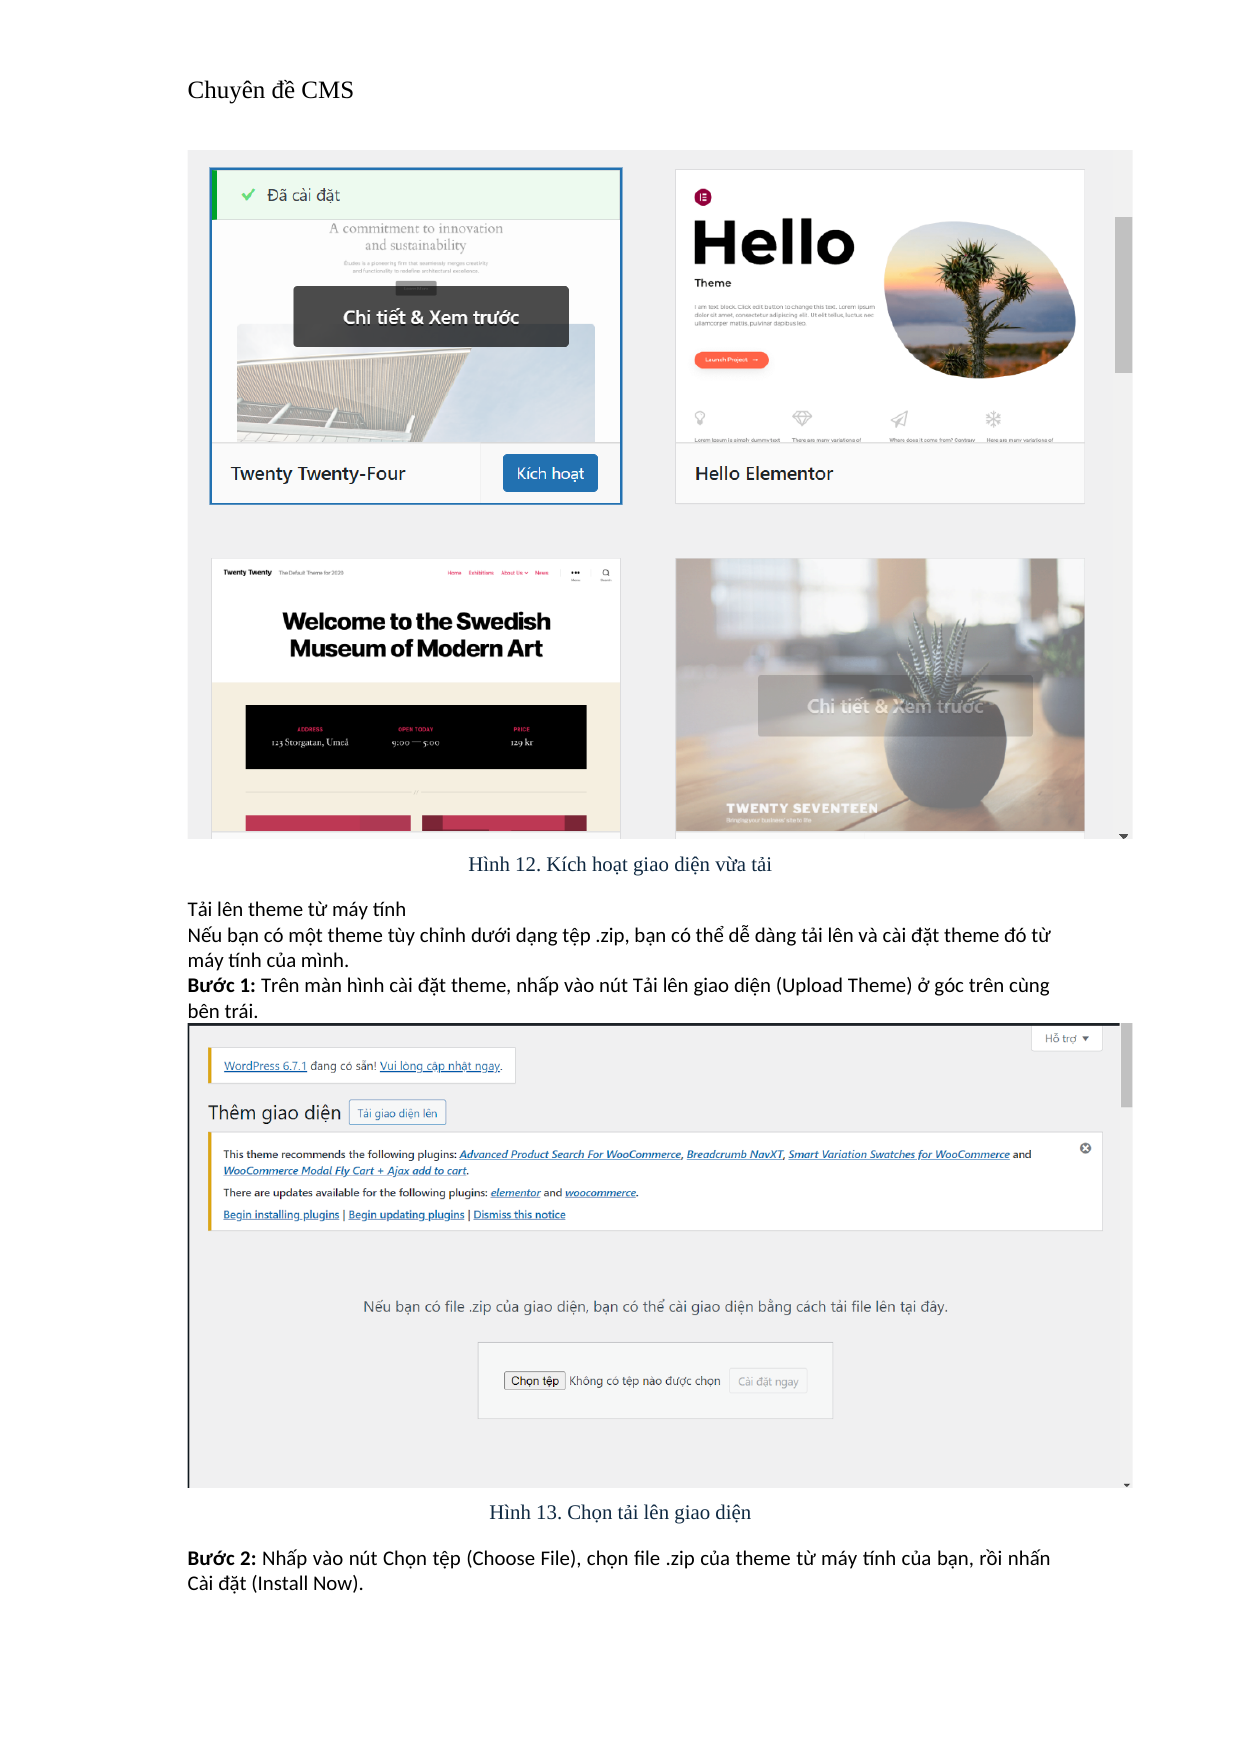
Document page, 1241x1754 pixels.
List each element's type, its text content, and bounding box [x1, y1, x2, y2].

picture [187, 1023, 1133, 1488]
text Hình 12. Kích hoạt giao diện vừa tải [187, 852, 1053, 876]
text Hình 13. Chọn tải lên giao diện [187, 1500, 1053, 1524]
text Tải lên theme từ máy tính [187, 896, 1053, 922]
text Bước 1: Trên màn hình cài đặt theme, nhấp vào nút Tải lên giao diện (Upload Theme) ở góc trên cùng bên trái. [187, 973, 1053, 1023]
text Bước 2: Nhấp vào nút Chọn tệp (Choose File), chọn file .zip của theme từ máy tính của bạn, rồi nhấn Cài đặt (Install Now). [187, 1545, 1053, 1596]
picture [187, 150, 1133, 839]
text Nếu bạn có một theme tùy chỉnh dưới dạng tệp .zip, bạn có thể dễ dàng tải lên và cài đặt theme đó từ máy tính của mình. [187, 922, 1053, 973]
